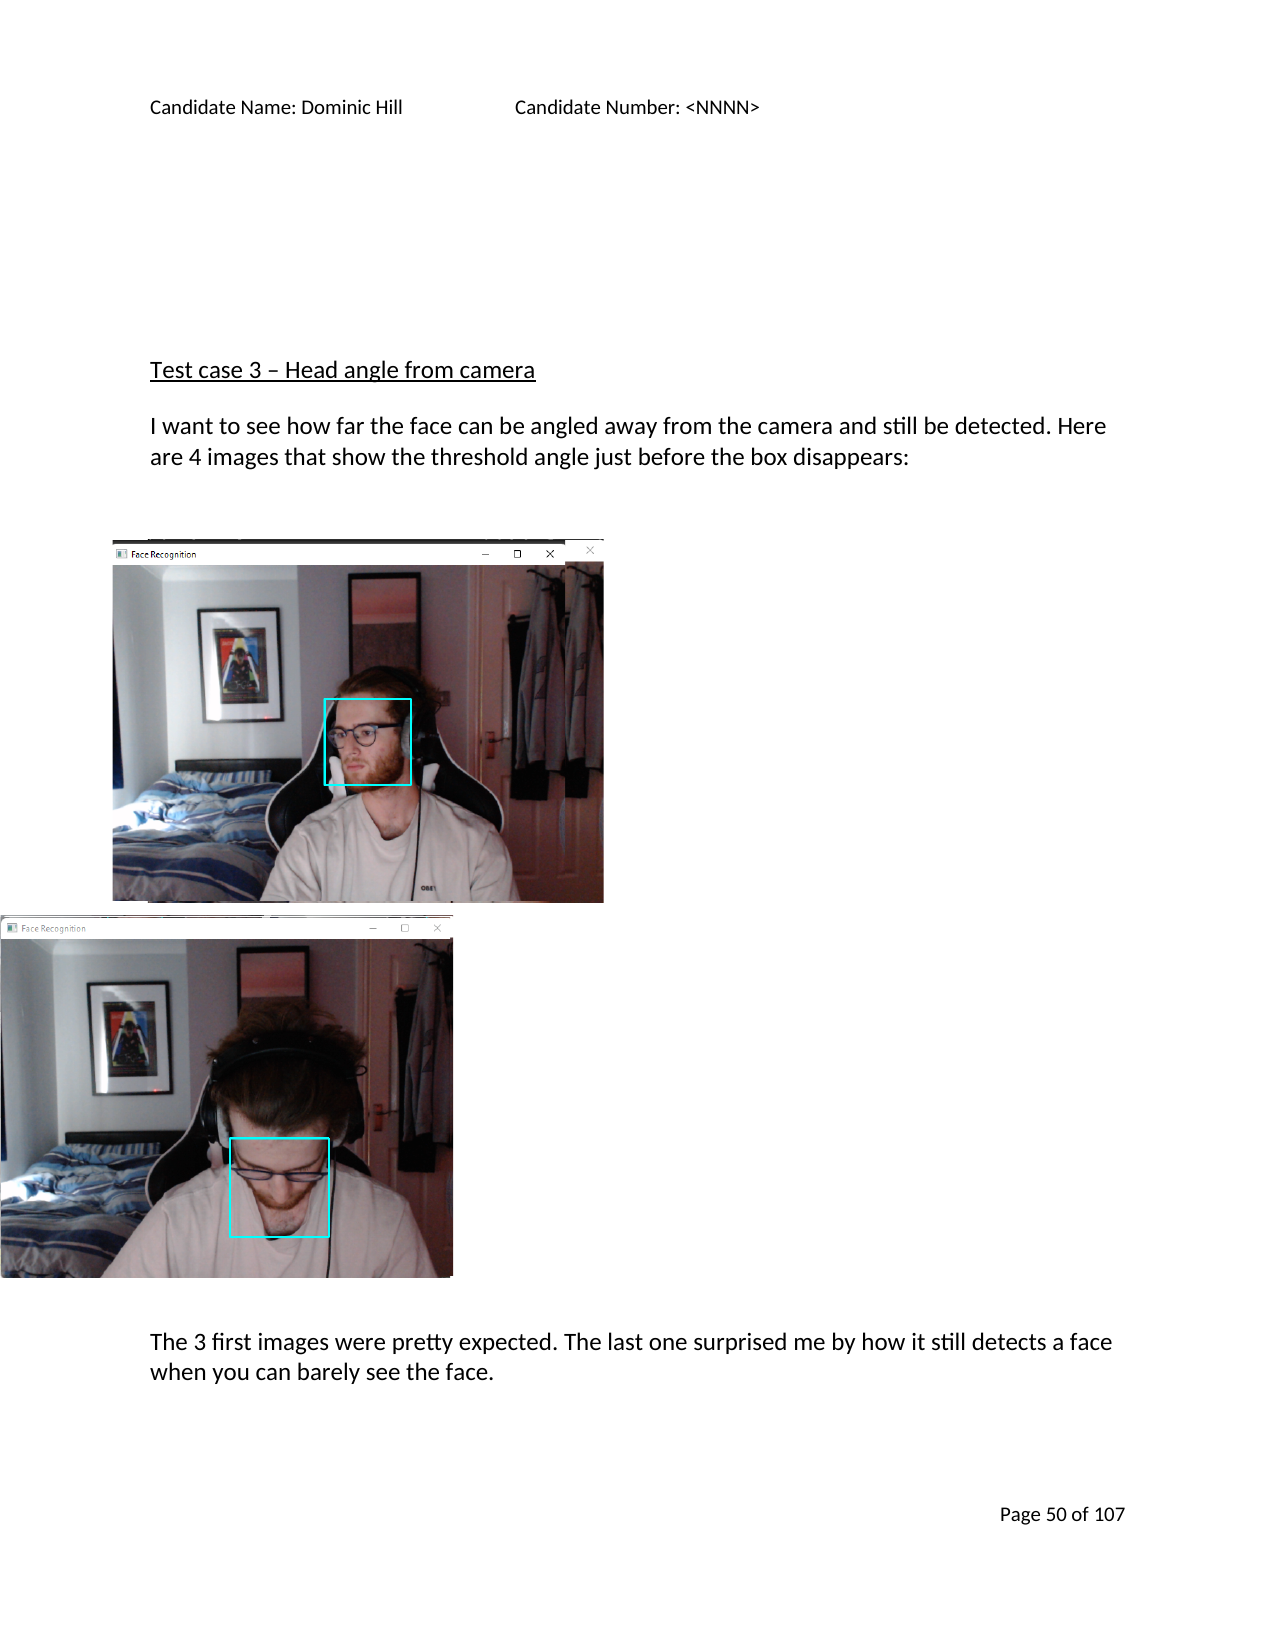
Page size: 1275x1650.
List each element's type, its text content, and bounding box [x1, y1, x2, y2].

text I want to see how far the face can be angled away from the camera and still be detected. Here are 4 images that show the threshold angle just before the box disappears: [150, 410, 1125, 471]
picture [111, 539, 603, 903]
text The 3 first images were pretty expected. The last one surprised me by how it still detects a face when you can barely see the face. [150, 1326, 1125, 1387]
text Test case 3 – Head angle from camera [150, 354, 1125, 385]
picture [0, 915, 453, 1277]
